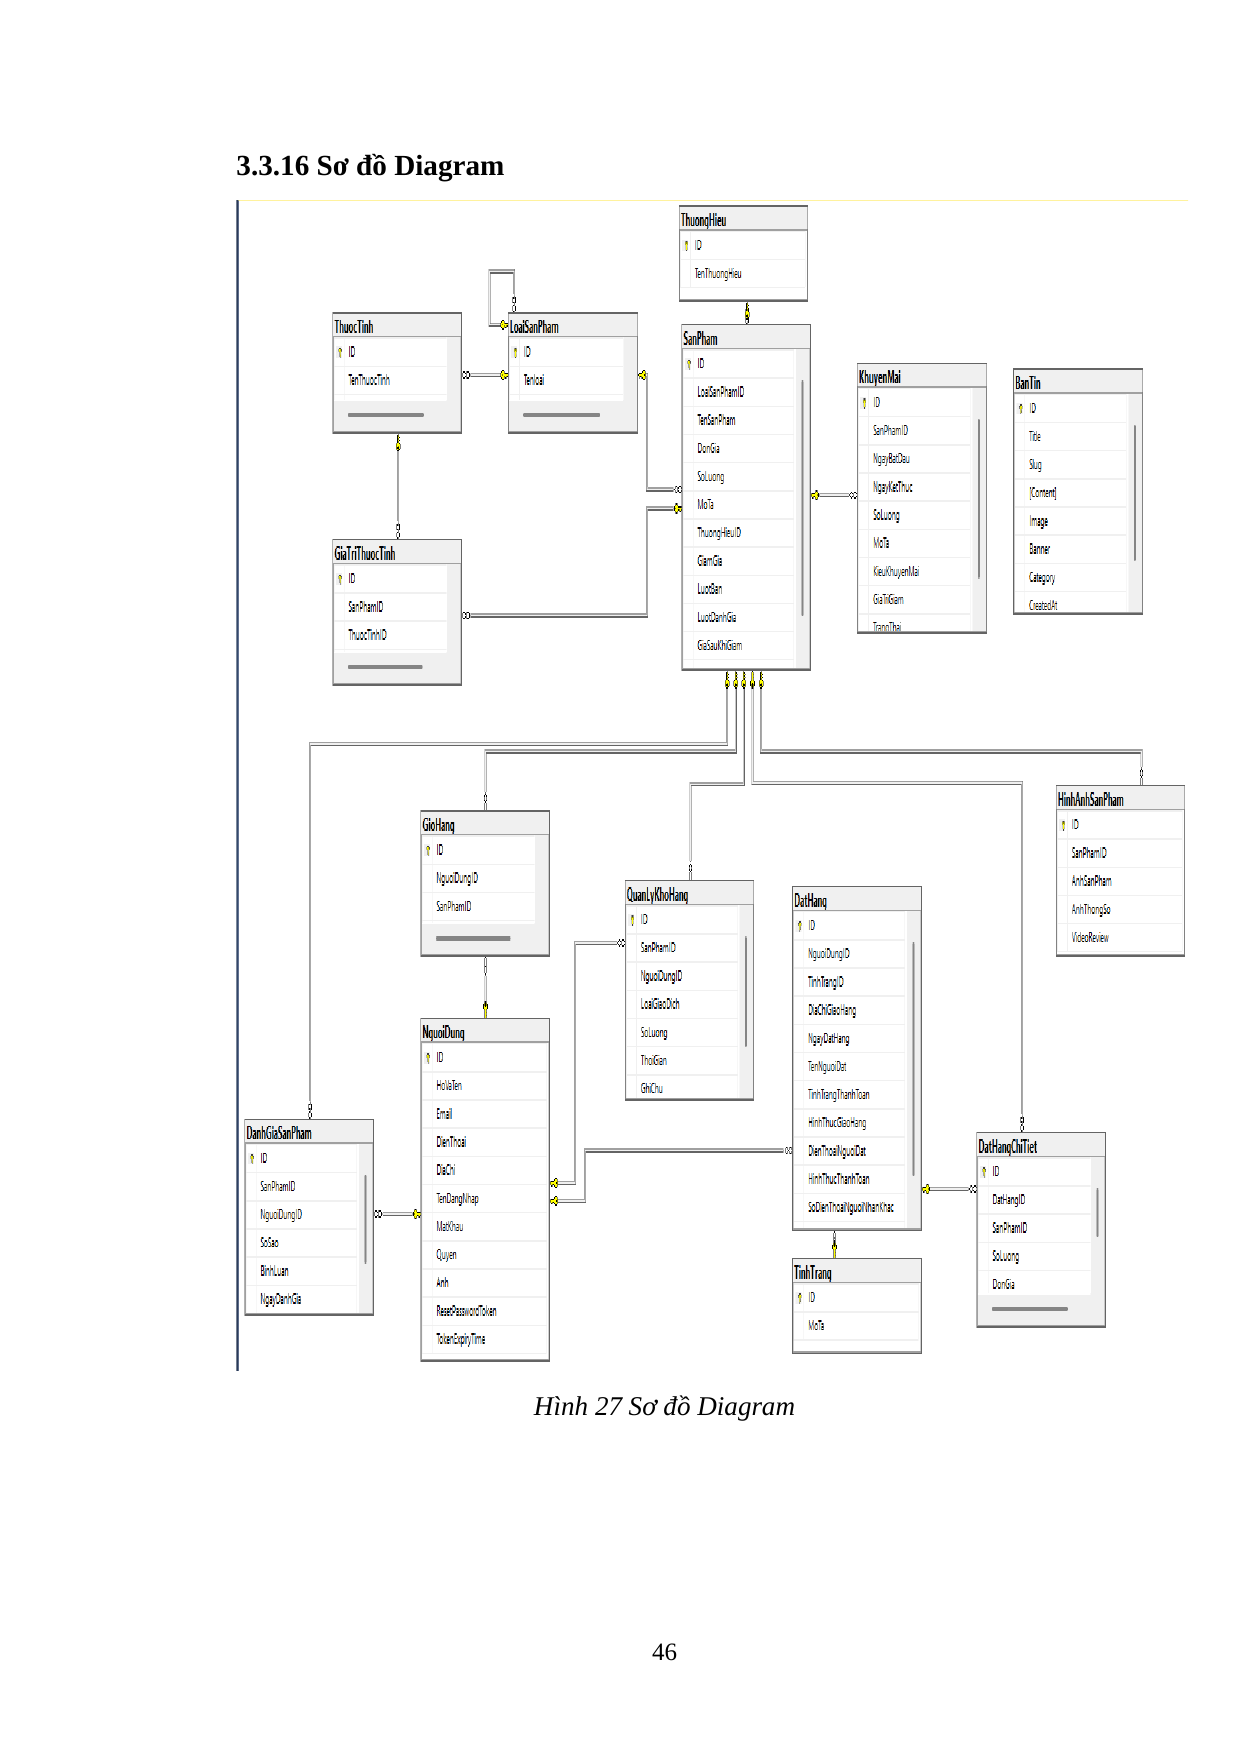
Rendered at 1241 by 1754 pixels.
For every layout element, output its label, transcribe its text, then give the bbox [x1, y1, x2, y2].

picture [236, 200, 1189, 1371]
subtitle 3.3.16 Sơ đồ Diagram [236, 148, 1092, 181]
text Hình 27 Sơ đồ Diagram [236, 1390, 1092, 1421]
